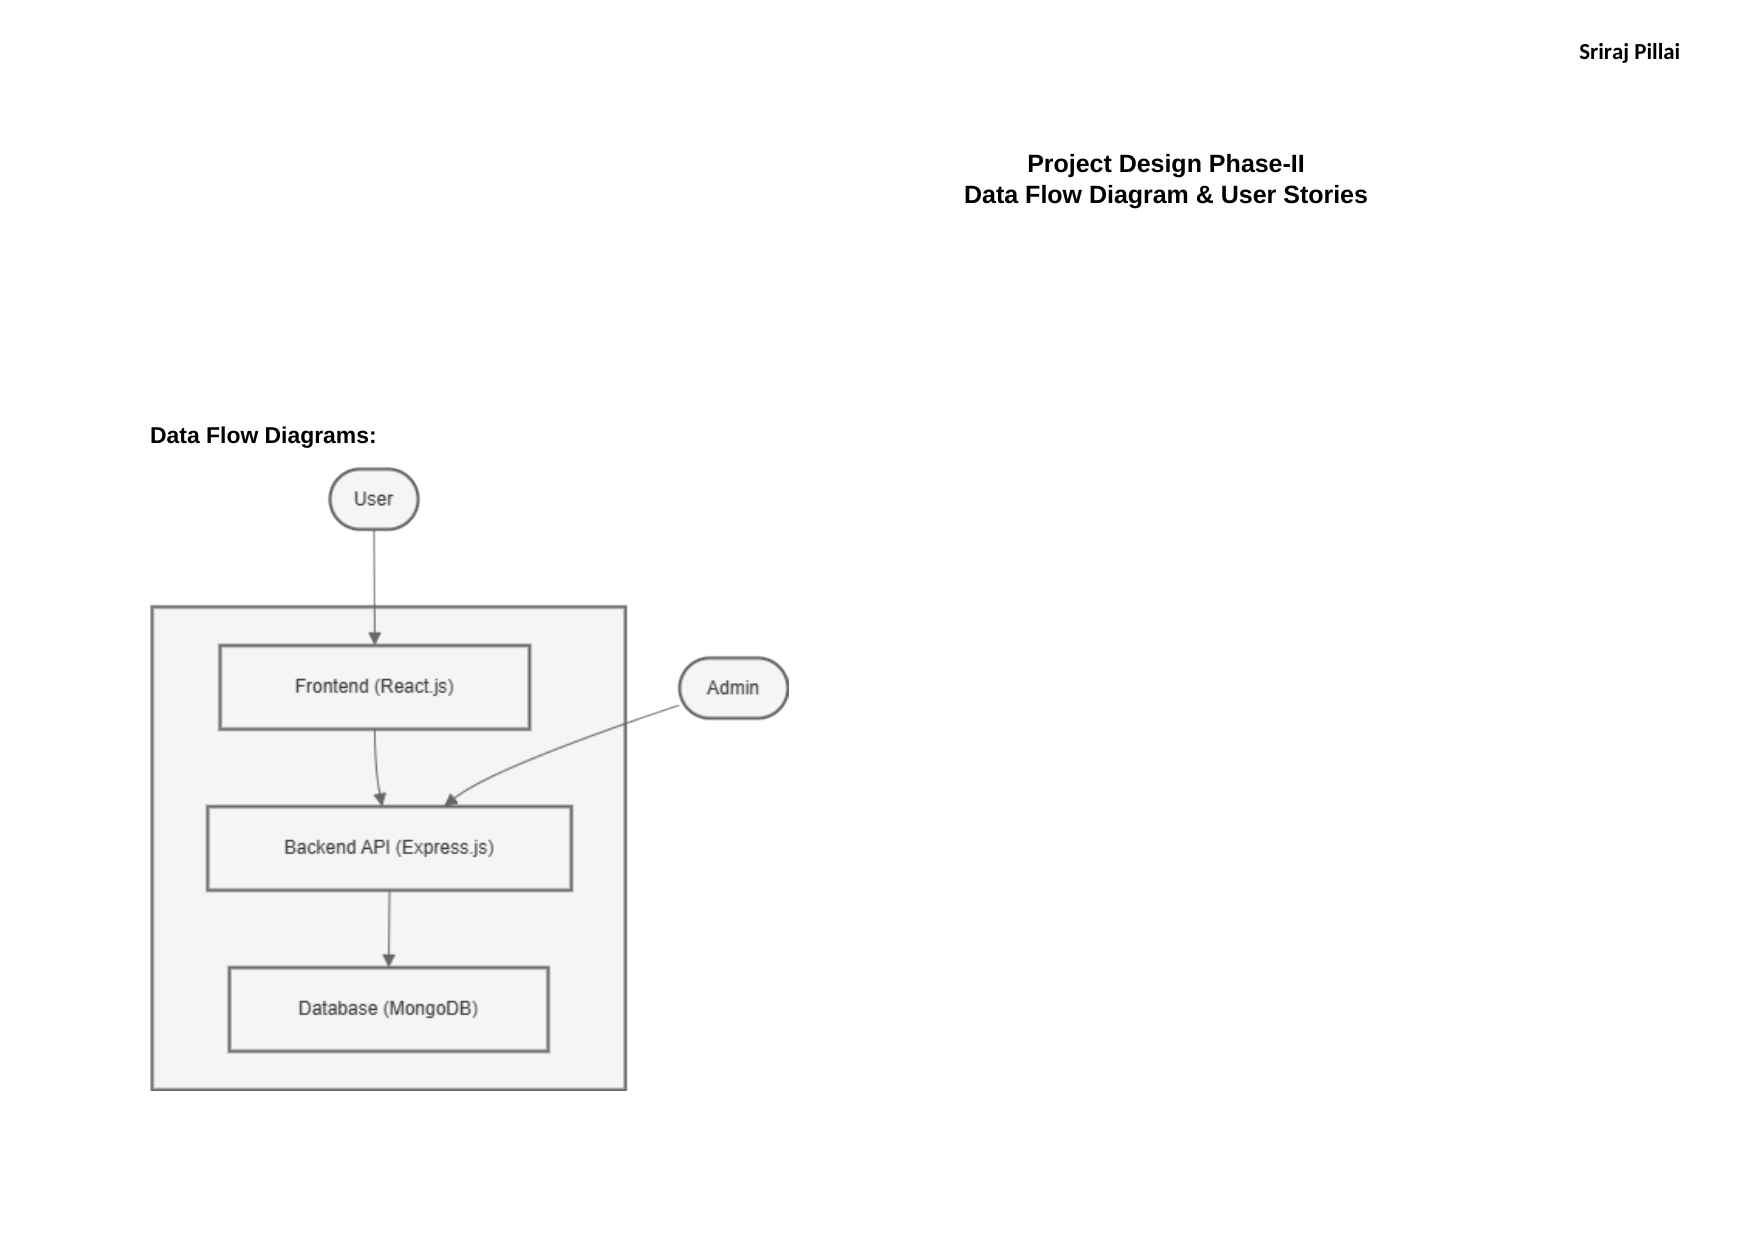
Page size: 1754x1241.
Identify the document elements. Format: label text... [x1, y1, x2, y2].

picture [150, 467, 789, 1091]
text Data Flow Diagram & User Stories [935, 180, 1397, 209]
subtitle Project Design Phase-II [934, 149, 1397, 178]
text Data Flow Diagrams: [150, 422, 893, 448]
